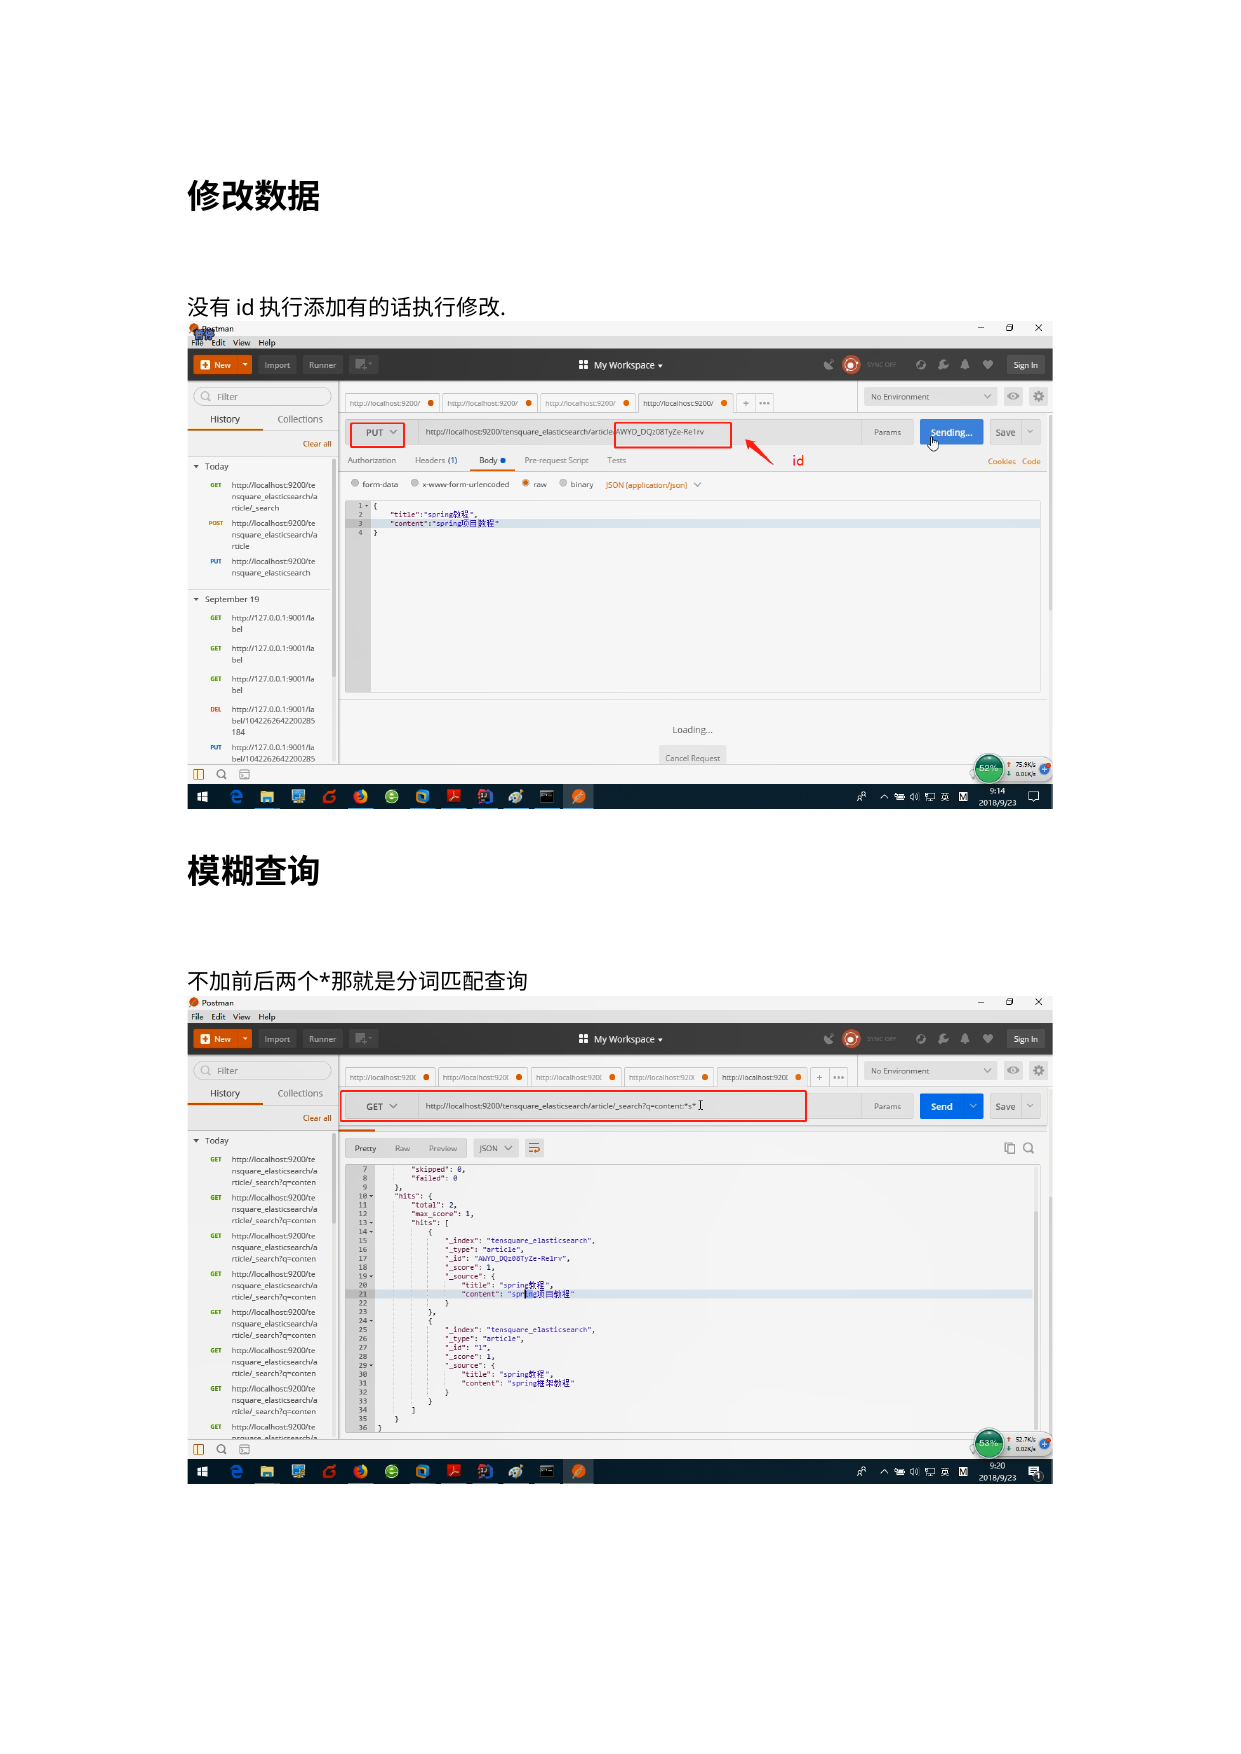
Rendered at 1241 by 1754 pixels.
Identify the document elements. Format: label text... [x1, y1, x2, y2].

subtitle 修改数据 [187, 162, 1053, 227]
text 没有id执行添加有的话执行修改. [187, 289, 1053, 321]
text 不加前后两个*那就是分词匹配查询 [187, 963, 1053, 996]
picture [187, 321, 1053, 809]
picture [187, 996, 1053, 1484]
subtitle 模糊查询 [187, 836, 1053, 901]
